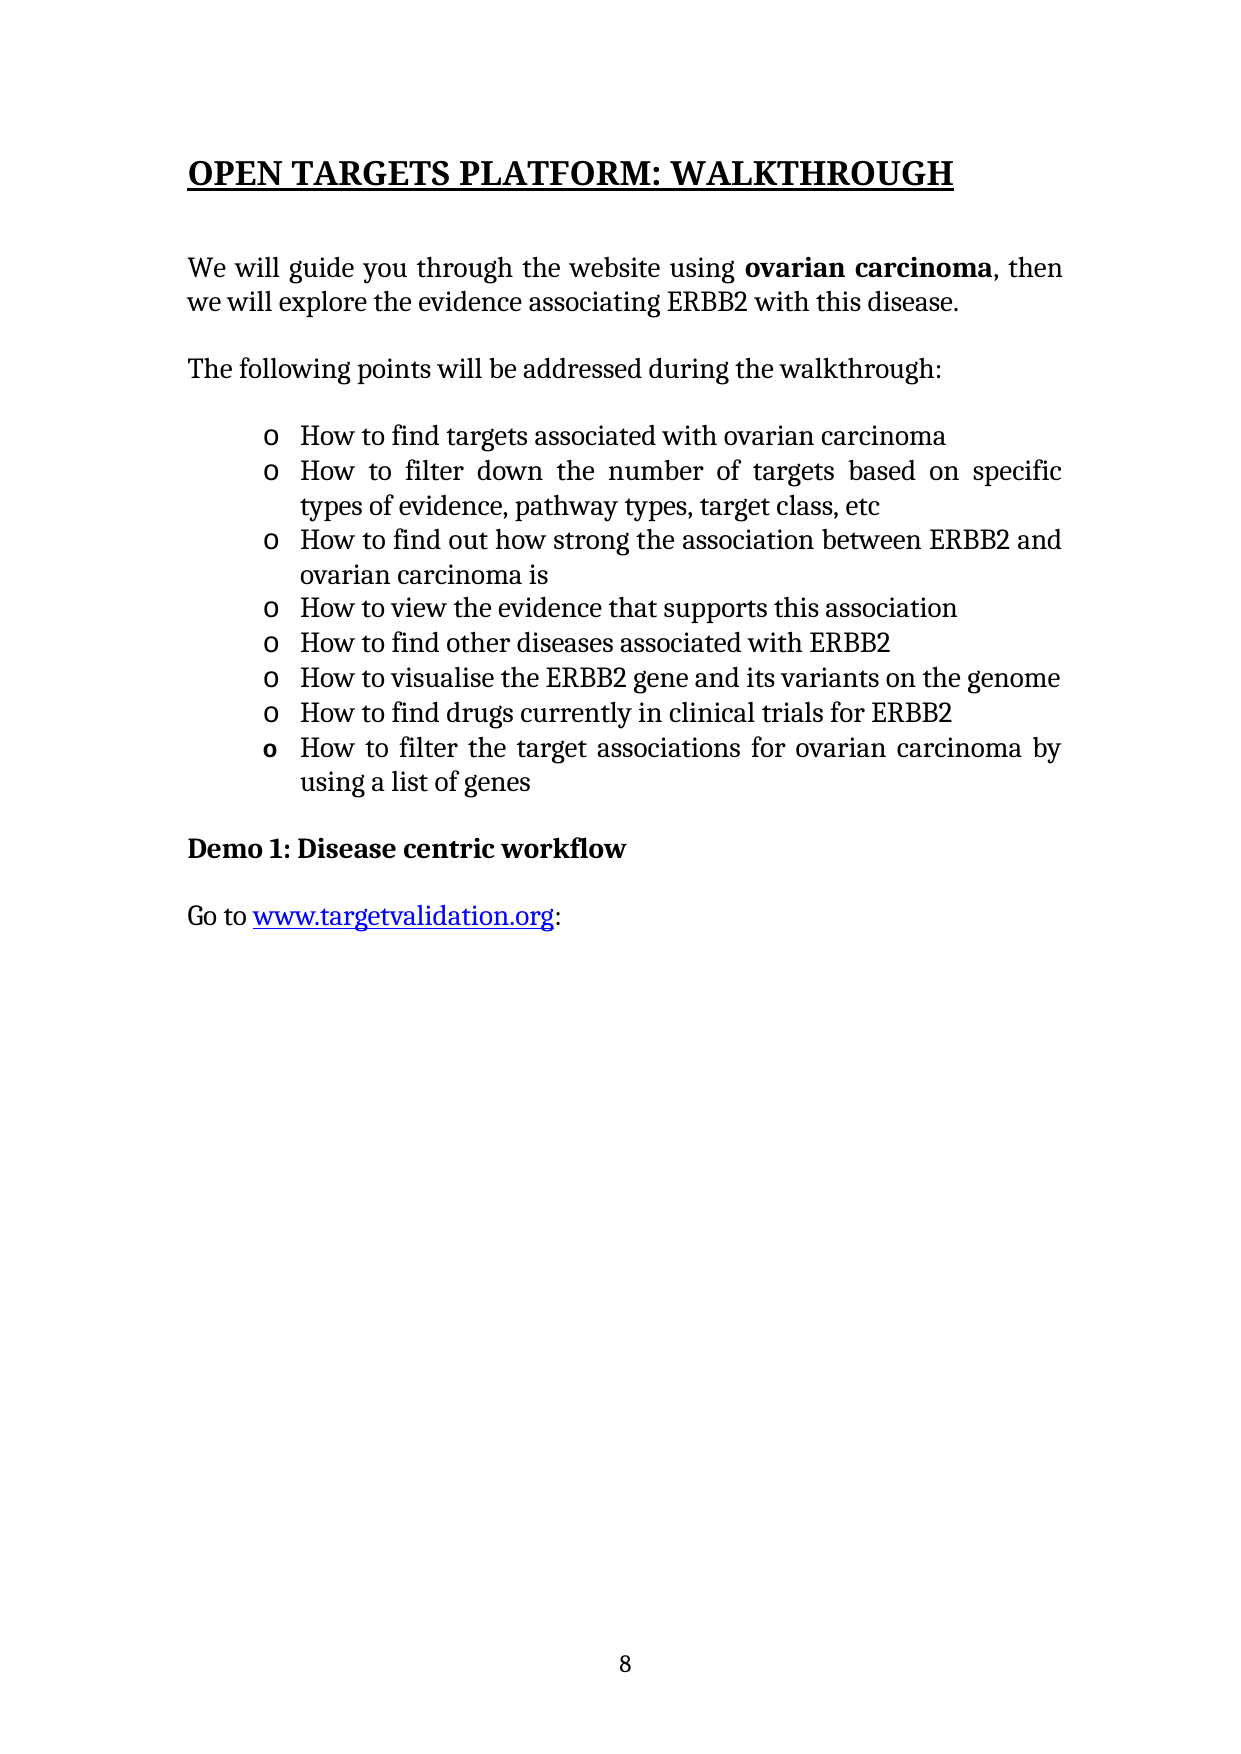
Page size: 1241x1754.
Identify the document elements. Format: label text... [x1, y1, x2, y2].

text We will guide you through the website using ovarian carcinoma, then we will explore the evidence associating ERBB2 with this disease. [187, 252, 1063, 319]
list How to filter down the number of targets based on specific types of evidence, pathway types, target class, etc [262, 454, 1063, 523]
list How to find other diseases associated with ERBB2 [262, 626, 1063, 661]
text The following points will be addressed during the walkthrough: [187, 352, 1063, 386]
list How to view the evidence that supports this association [262, 591, 1063, 626]
list How to visualise the ERBB2 gene and its variants on the genome [262, 661, 1063, 696]
list How to find drugs currently in clinical trials for ERBB2 [262, 696, 1063, 731]
subtitle OPEN TARGETS PLATFORM: WALKTHROUGH [187, 150, 1063, 195]
text Go to www.targetvalidation.org: [187, 899, 1063, 933]
list How to filter the target associations for ovarian carcinoma by using a list of genes [262, 731, 1063, 799]
subtitle Demo 1: Disease centric workflow [187, 832, 1063, 866]
list How to find targets associated with ovarian carcinoma [262, 419, 1063, 454]
list How to find out how strong the association between ERBB2 and ovarian carcinoma is [262, 523, 1063, 591]
